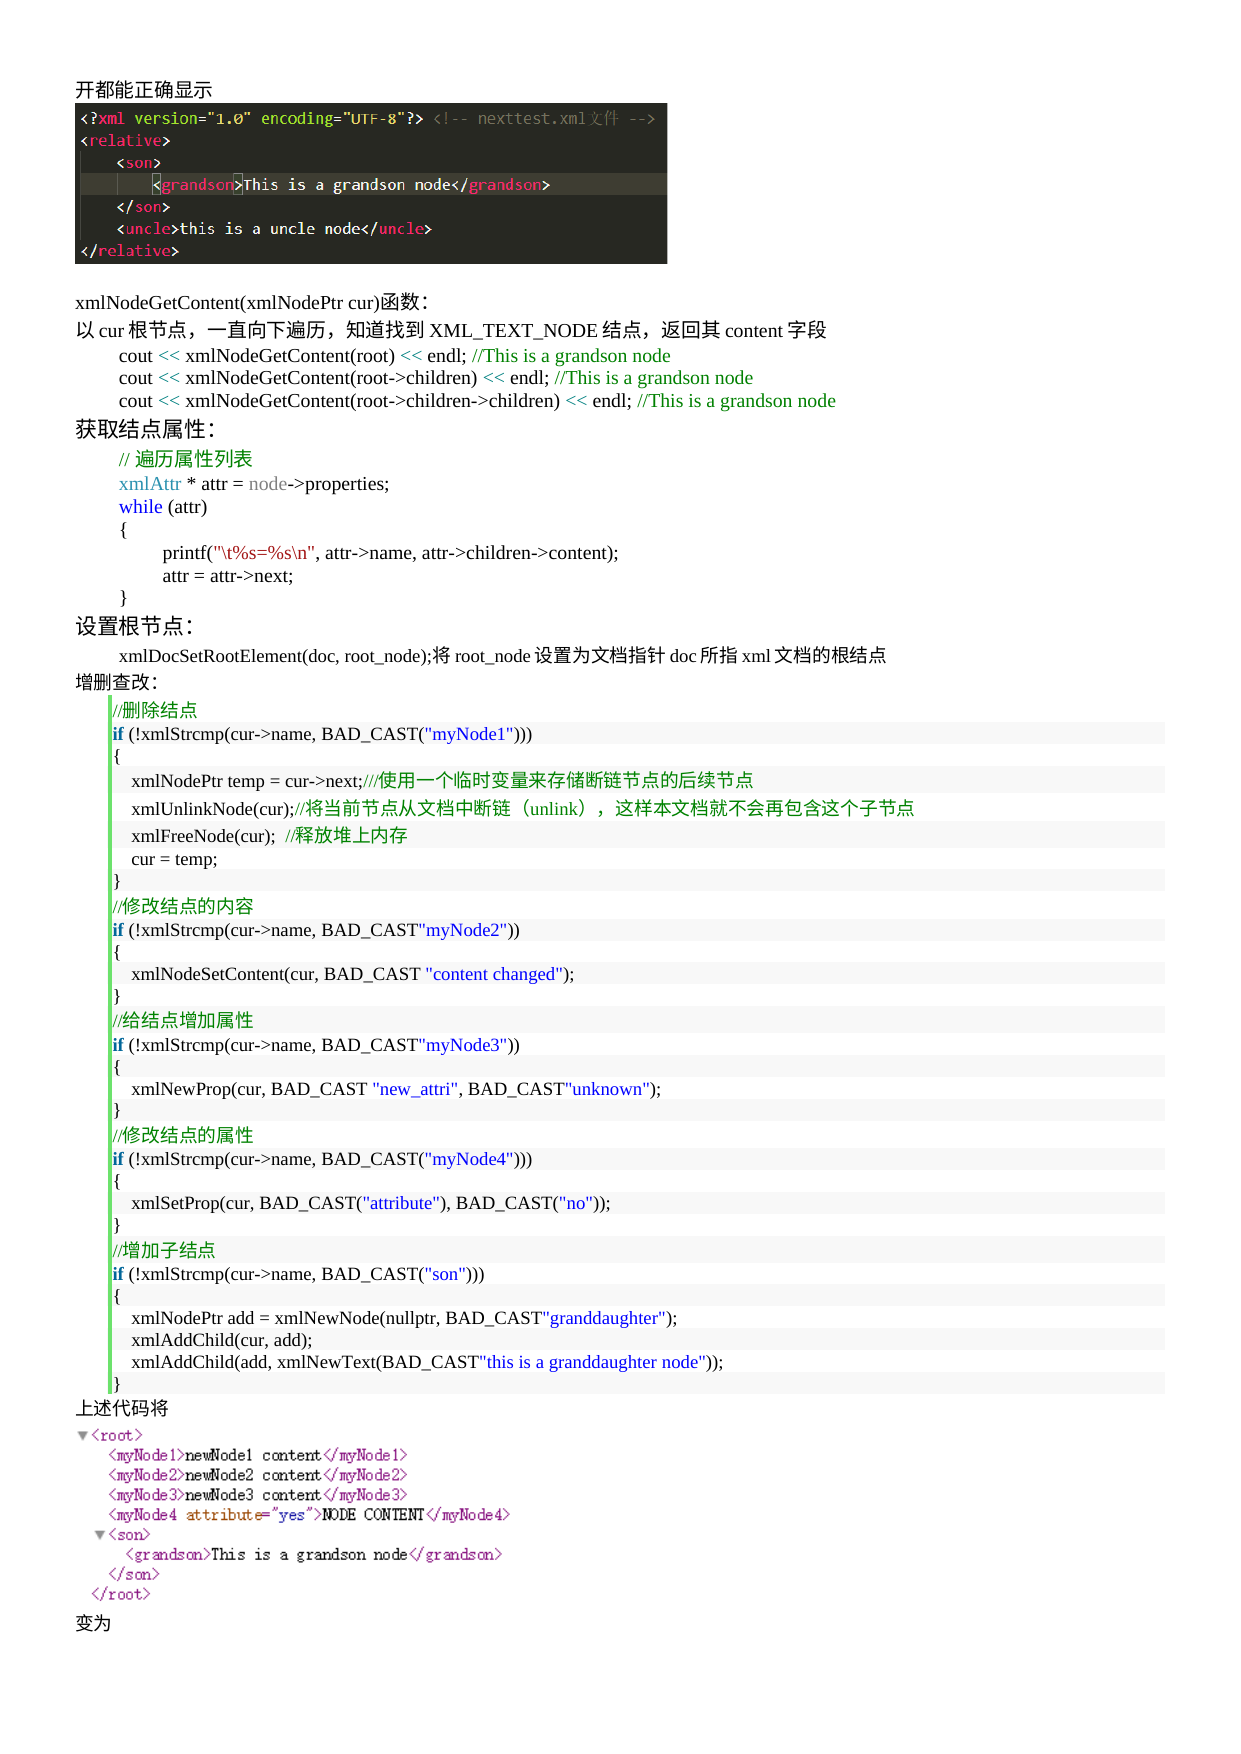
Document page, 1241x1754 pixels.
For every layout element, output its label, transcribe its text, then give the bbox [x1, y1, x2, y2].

picture [75, 103, 668, 264]
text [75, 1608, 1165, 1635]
text attr = attr->next; [75, 563, 1165, 586]
text cout << xmlNodeGetContent(root->children->children) << endl; //This is a grandson node [75, 389, 1165, 412]
text 以cur根节点，一直向下遍历，知道找到XML_TEXT_NODE结点，返回其content字段 [75, 315, 1165, 343]
text if (!xmlStrcmp(cur->name, BAD_CAST("myNode1"))) [112, 722, 1165, 744]
text while (attr) [75, 495, 1165, 518]
text printf("\t%s=%s\n", attr->name, attr->children->content); [75, 541, 1165, 563]
picture [75, 1421, 519, 1609]
text xmlAttr * attr = node->properties; [75, 472, 1165, 495]
text } [112, 984, 1165, 1006]
text cout << xmlNodeGetContent(root) << endl; //This is a grandson node [75, 343, 1165, 366]
text xmlNodePtr temp = cur->next;///使用一个临时变量来存储断链节点的后续节点 [112, 766, 1165, 793]
text if (!xmlStrcmp(cur->name, BAD_CAST"myNode3")) [112, 1033, 1165, 1055]
text { [112, 1055, 1165, 1077]
text cout << xmlNodeGetContent(root->children) << endl; //This is a grandson node [75, 366, 1165, 389]
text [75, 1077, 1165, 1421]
text //删除结点 [112, 695, 1165, 722]
text //修改结点的内容 [112, 891, 1165, 919]
text { [112, 744, 1165, 766]
text 设置根节点： [75, 609, 1165, 641]
text xmlNodeSetContent(cur, BAD_CAST "content changed"); [112, 962, 1165, 984]
text cur = temp; [112, 848, 1165, 869]
text // 遍历属性列表 [75, 444, 1165, 472]
text { [75, 518, 1165, 541]
text } [75, 586, 1165, 609]
text xmlNodeGetContent(xmlNodePtr cur)函数： [75, 286, 1165, 315]
text //给结点增加属性 [112, 1006, 1165, 1033]
text { [112, 941, 1165, 962]
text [75, 75, 1165, 104]
text xmlFreeNode(cur); //释放堆上内存 [112, 821, 1165, 848]
text } [112, 869, 1165, 891]
text if (!xmlStrcmp(cur->name, BAD_CAST"myNode2")) [112, 919, 1165, 941]
text 获取结点属性： [75, 412, 1165, 444]
text 增删查改： [75, 668, 1165, 695]
text xmlDocSetRootElement(doc, root_node);将root_node设置为文档指针doc所指xml文档的根结点 [75, 641, 1165, 668]
text xmlUnlinkNode(cur);//将当前节点从文档中断链（unlink），这样本文档就不会再包含这个子节点 [112, 793, 1165, 821]
